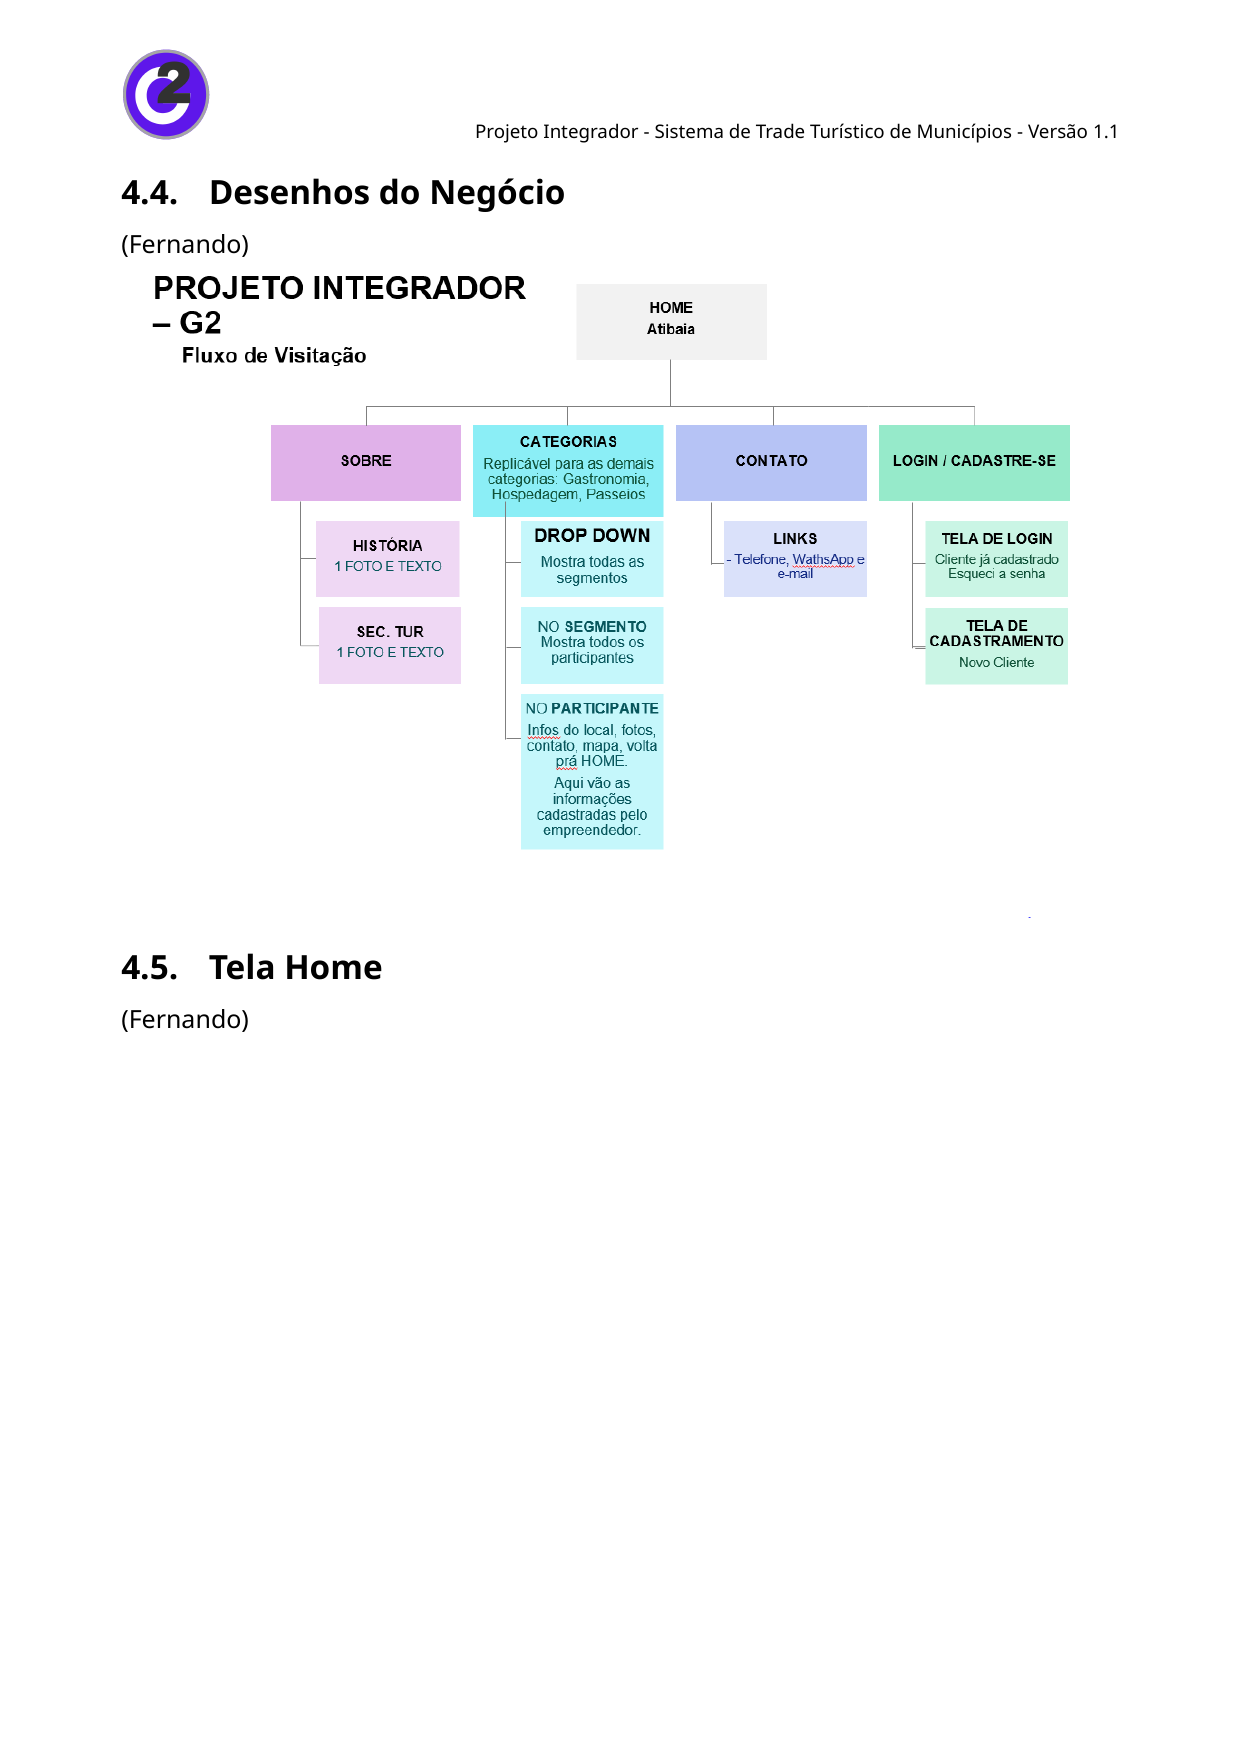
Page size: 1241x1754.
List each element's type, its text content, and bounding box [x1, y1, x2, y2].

subtitle Desenhos do Negócio [121, 168, 1119, 214]
picture [130, 265, 1110, 918]
text (Fernando) [121, 226, 1119, 260]
text (Fernando) [121, 1001, 1119, 1035]
picture [121, 47, 211, 141]
